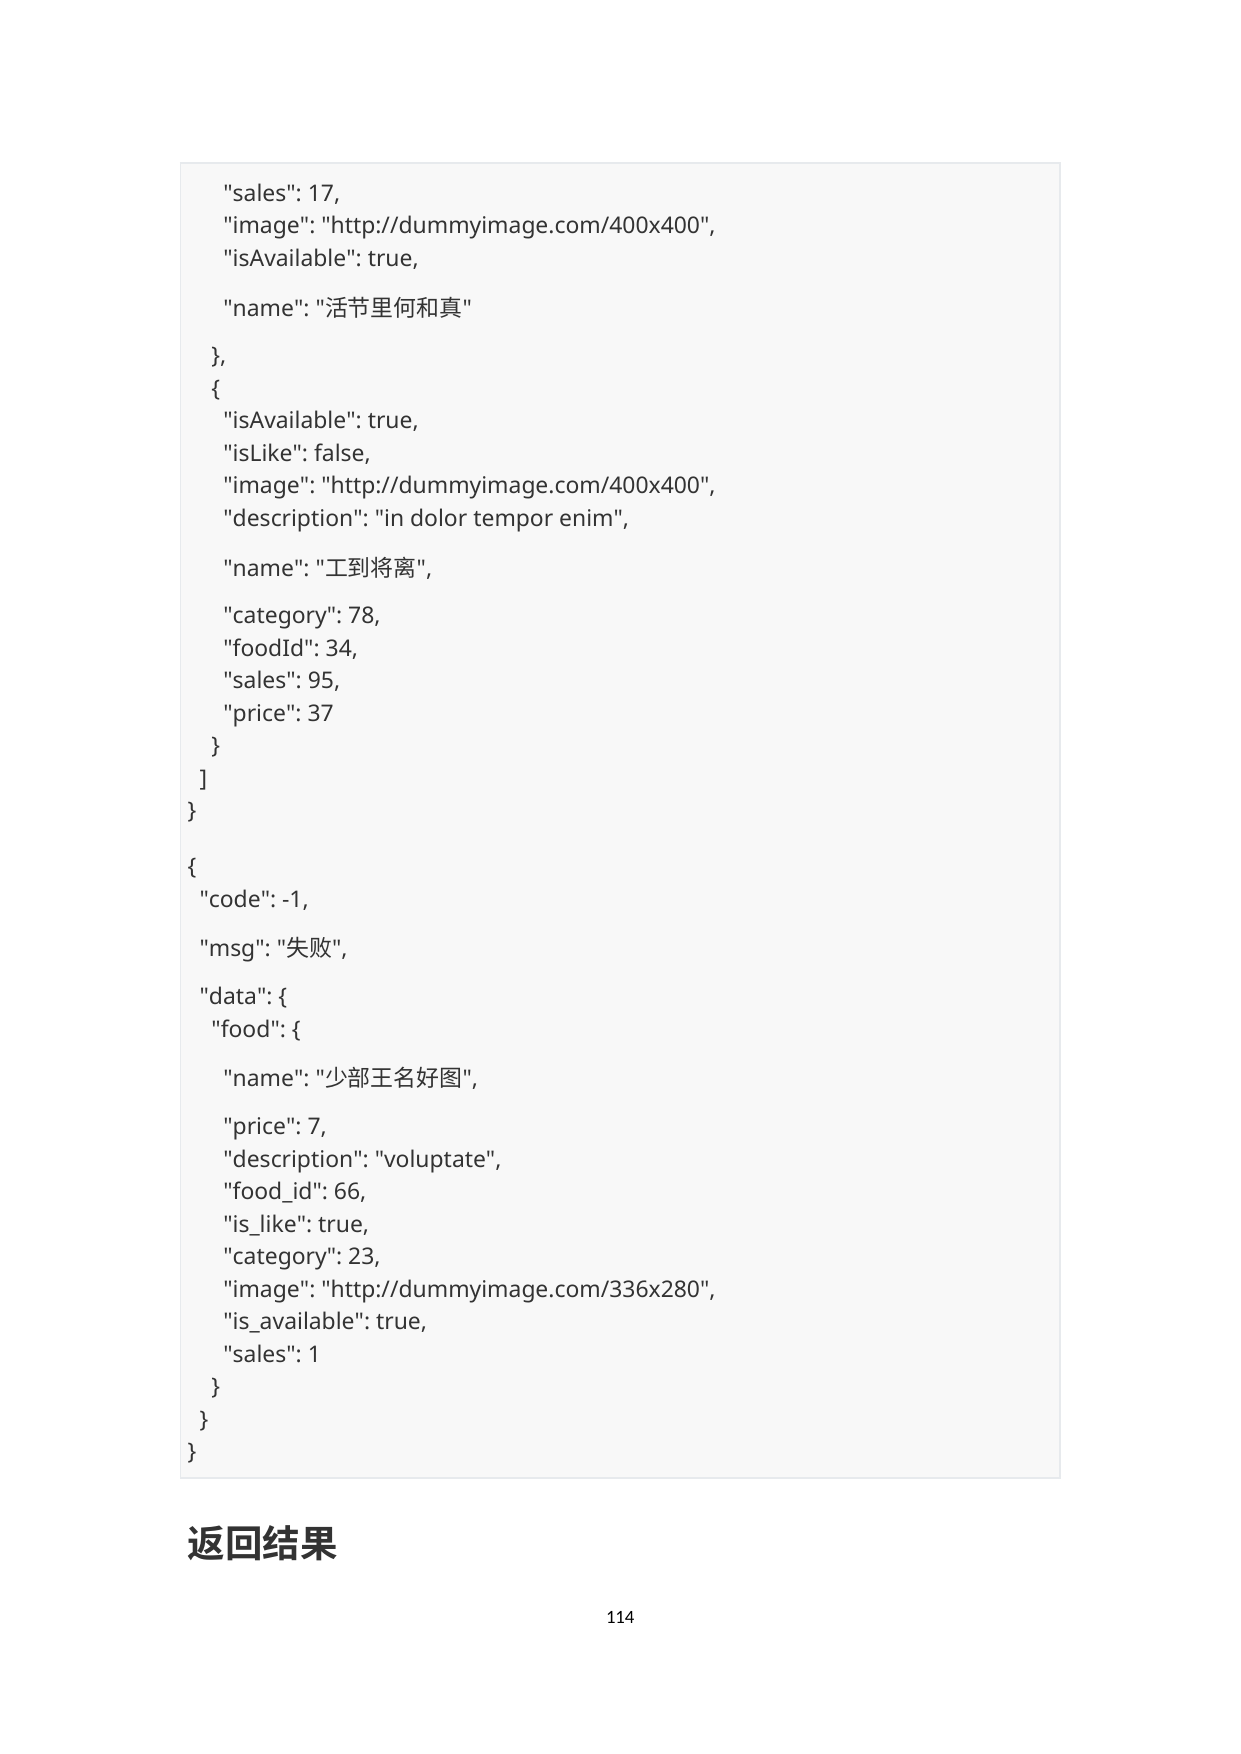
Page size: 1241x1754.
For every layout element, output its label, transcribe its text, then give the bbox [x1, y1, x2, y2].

text 返回结果 [187, 1508, 1053, 1573]
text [181, 164, 1059, 826]
text { "code": -1, "msg": "失败", "data": { "food": { "name": "少部王名好图", "price": 7, "description": "voluptate", "food_id": 66, "is_like": true, "category": 23, "image": "http://dummyimage.com/336x280", "is_available": true, "sales": 1 } } } [181, 835, 1059, 1477]
